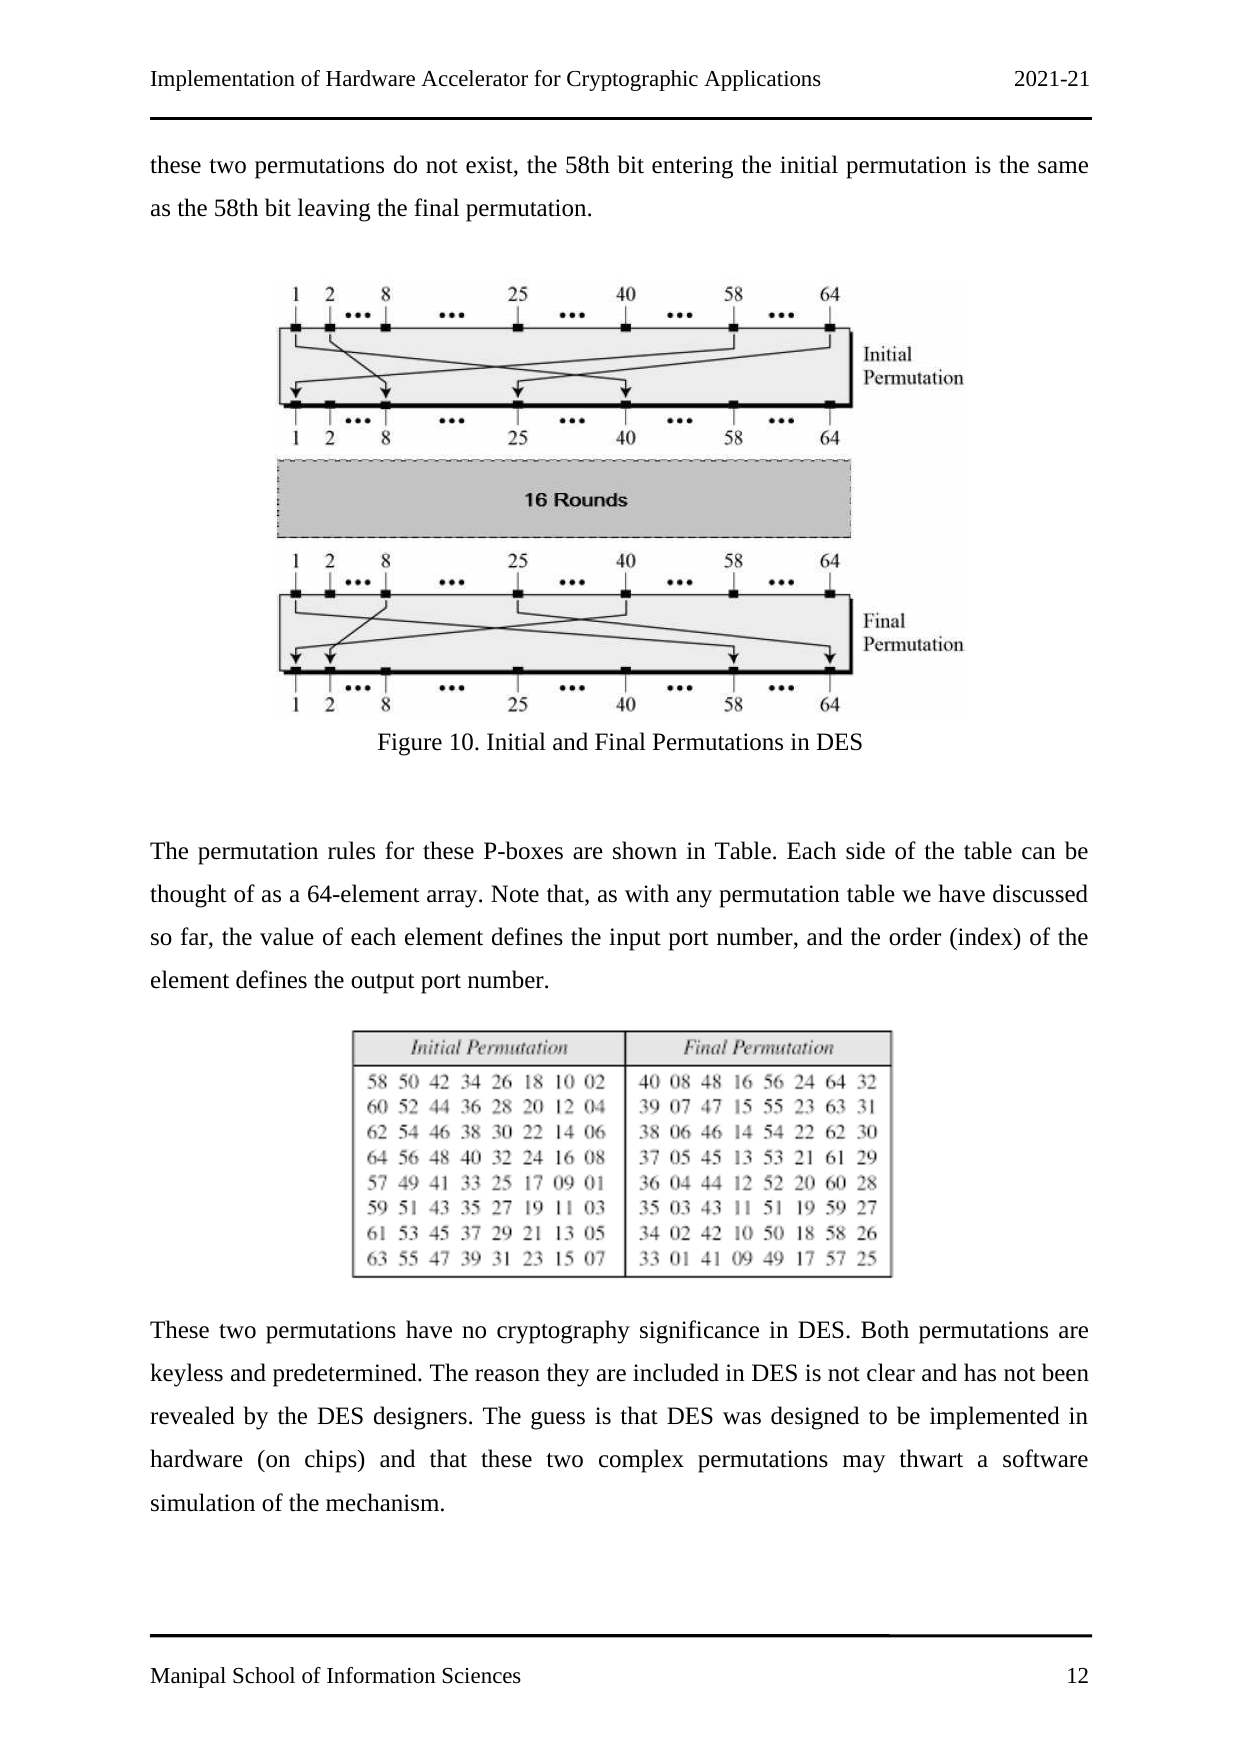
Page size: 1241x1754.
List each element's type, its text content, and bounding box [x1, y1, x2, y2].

picture [275, 279, 965, 714]
text Figure 10. Initial and Final Permutations in DES [150, 727, 1090, 756]
text The permutation rules for these P-boxes are shown in Table. Each side of the table can be thought of as a 64-element array. Note that, as with any permutation table we have discussed so far, the value of each element defines the input port number, and the order (index) of the element defines the output port number. [150, 836, 1090, 994]
picture [337, 1025, 904, 1285]
text These two permutations have no cryptography significance in DES. Both permutations are keyless and predetermined. The reason they are included in DES is not clear and has not been revealed by the DES designers. The guess is that DES was designed to be implemented in hardware (on chips) and that these two complex permutations may thwart a software simulation of the mechanism. [150, 1315, 1090, 1516]
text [150, 150, 1090, 222]
